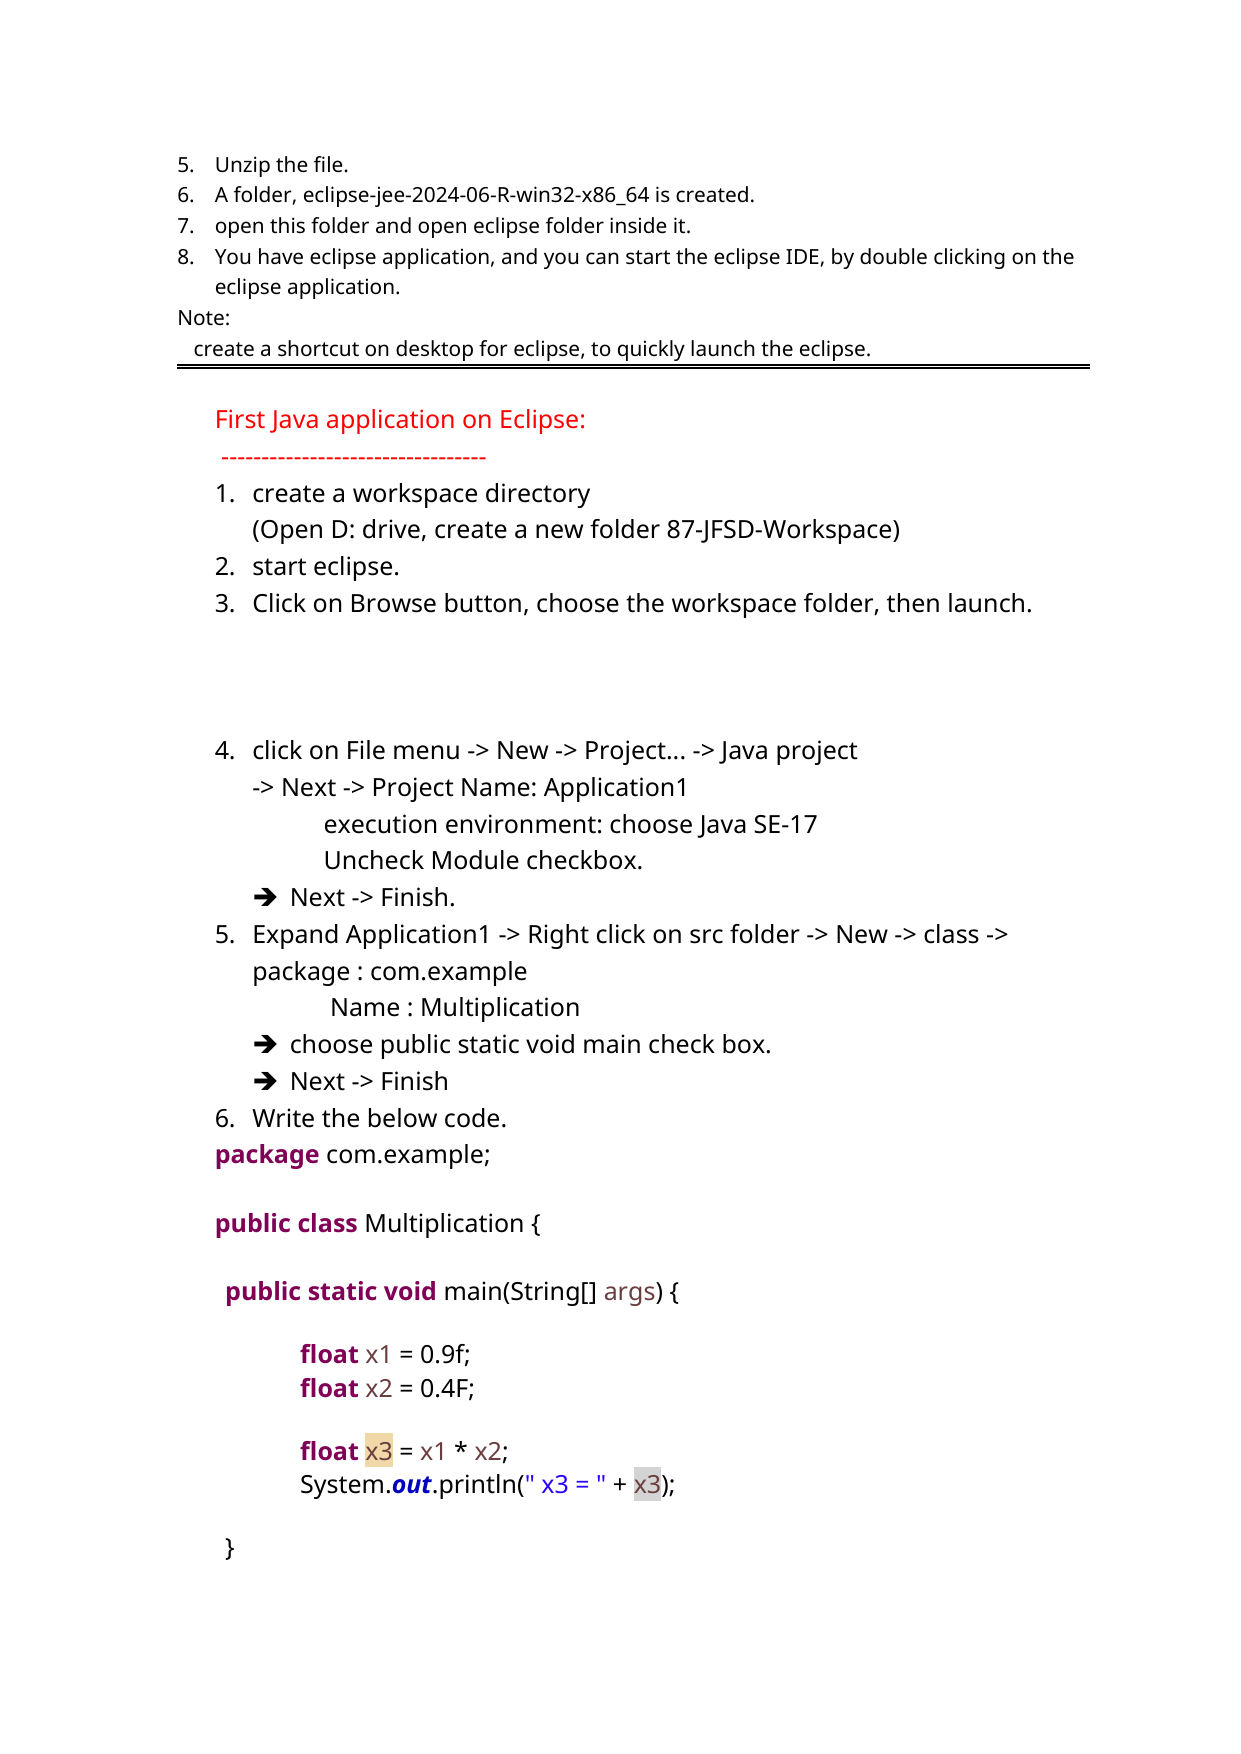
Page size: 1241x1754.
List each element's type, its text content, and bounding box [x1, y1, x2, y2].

list Click on Browse button, choose the workspace folder, then launch. [214, 586, 1090, 620]
list open this folder and open eclipse folder inside it. [177, 211, 1090, 240]
list start eclipse. [214, 549, 1090, 583]
text System.out.println(" x3 = " + x3); [214, 1467, 634, 1501]
list Uncheck Module checkbox. [252, 843, 1090, 877]
list click on File menu -> New -> Project... -> Java project [214, 733, 1090, 767]
text } [214, 1530, 1090, 1564]
text float x3 = x1 * x2; [214, 1433, 365, 1467]
list Expand Application1 -> Right click on src folder -> New -> class -> package : com.example [214, 917, 1090, 987]
list execution environment: choose Java SE-17 [252, 806, 1090, 840]
list create a workspace directory [214, 475, 1090, 509]
text System.out.println(" x3 = " + x3); [661, 1467, 1090, 1501]
list --------------------------------- [214, 438, 1090, 473]
list Next -> Finish [252, 1064, 1090, 1098]
list Name : Multiplication [252, 990, 1090, 1024]
text Note: [177, 303, 1090, 332]
text public class Multiplication { [214, 1205, 1090, 1239]
list Next -> Finish. [252, 880, 1090, 914]
text float x3 = x1 * x2; [393, 1433, 1090, 1467]
text package com.example; [214, 1137, 1090, 1171]
list -> Next -> Project Name: Application1 [252, 769, 1090, 803]
text create a shortcut on desktop for eclipse, to quickly launch the eclipse. [177, 334, 1090, 364]
text public static void main(String[] args) { [214, 1273, 1090, 1307]
list Write the below code. [214, 1100, 1090, 1134]
list You have eclipse application, and you can start the eclipse IDE, by double clicking on the eclipse application. [177, 242, 1090, 301]
text float x2 = 0.4F; [214, 1370, 1090, 1404]
list (Open D: drive, create a new folder 87-JFSD-Workspace) [252, 512, 1090, 546]
list A folder, eclipse-jee-2024-06-R-win32-x86_64 is created. [177, 181, 1090, 209]
list choose public static void main check box. [252, 1027, 1090, 1061]
list Unzip the file. [177, 150, 1090, 178]
list First Java application on Eclipse: [214, 402, 1090, 436]
text float x1 = 0.9f; [214, 1336, 1090, 1370]
